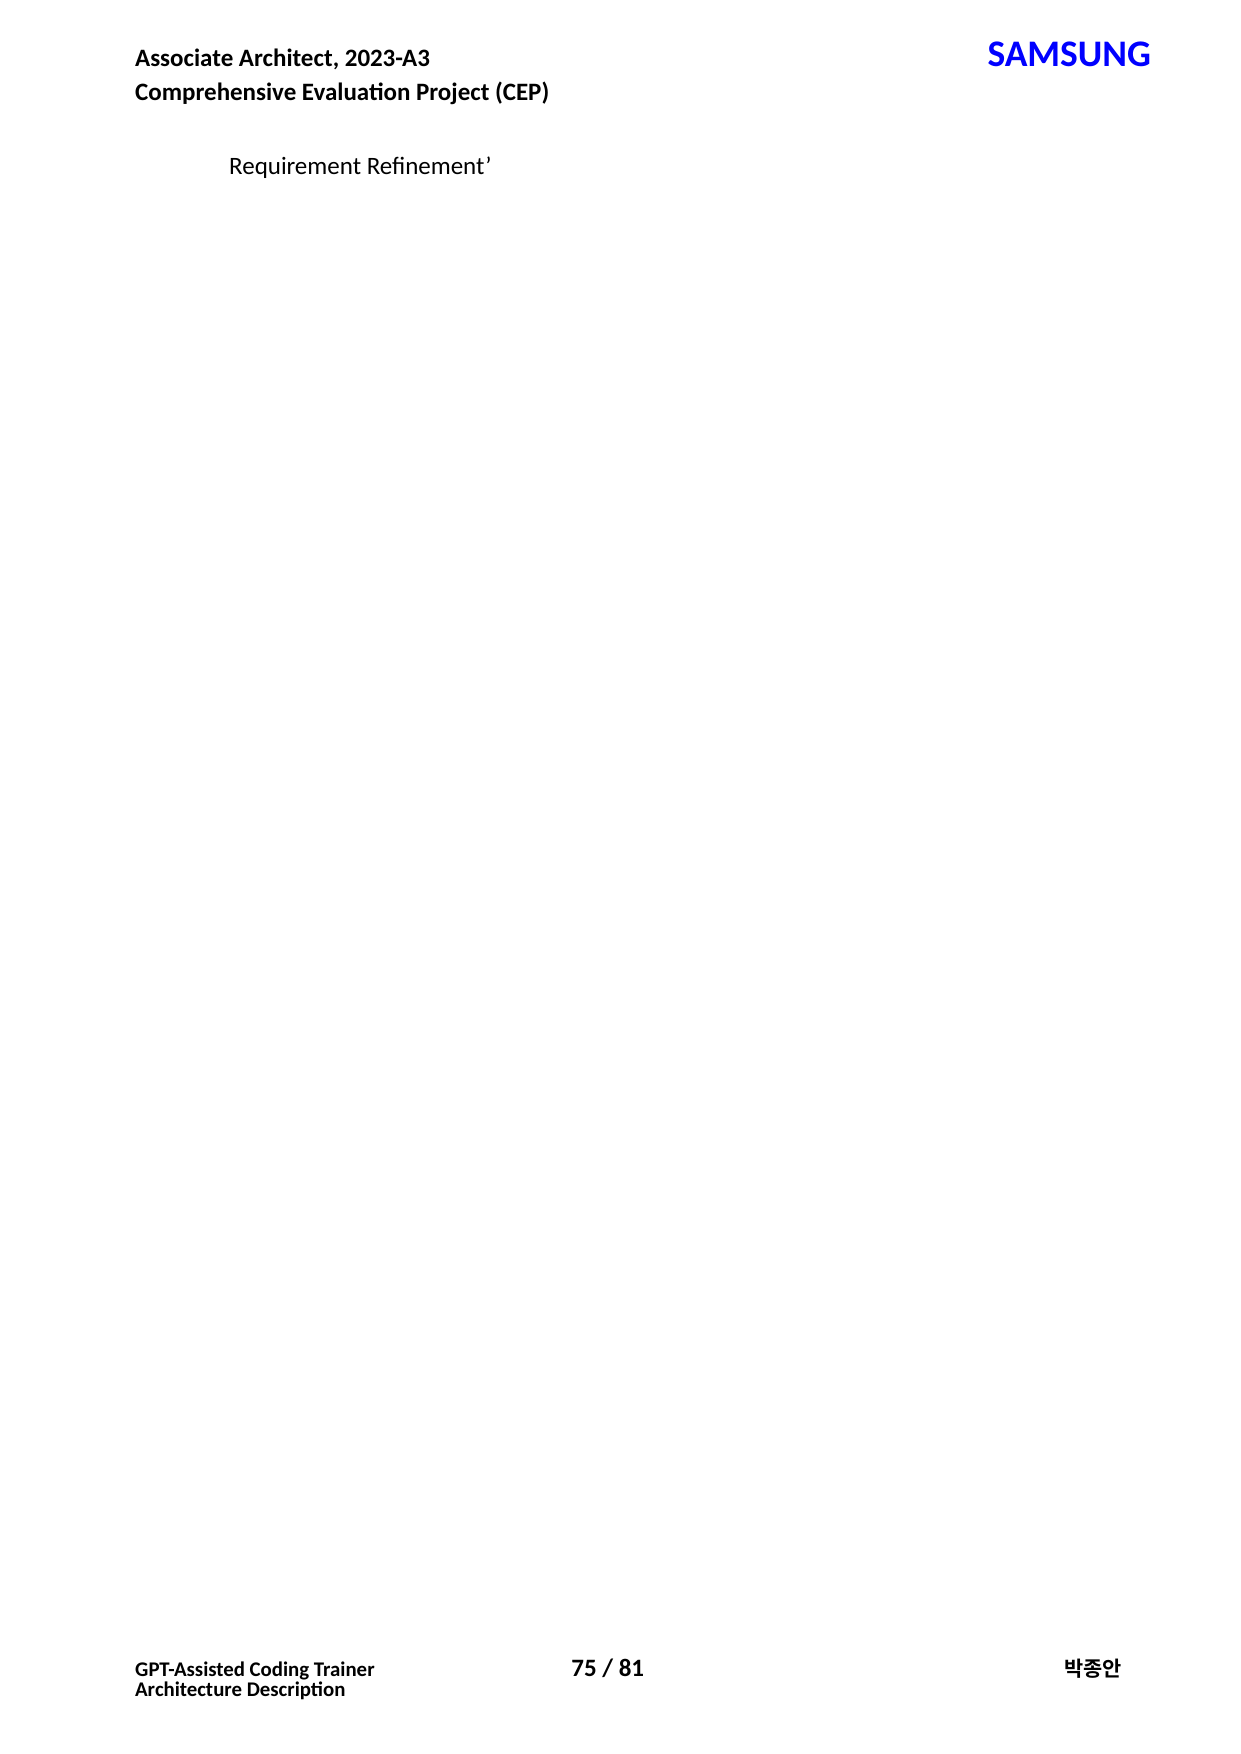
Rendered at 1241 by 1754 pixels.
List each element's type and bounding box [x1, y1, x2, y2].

text [229, 150, 1105, 181]
